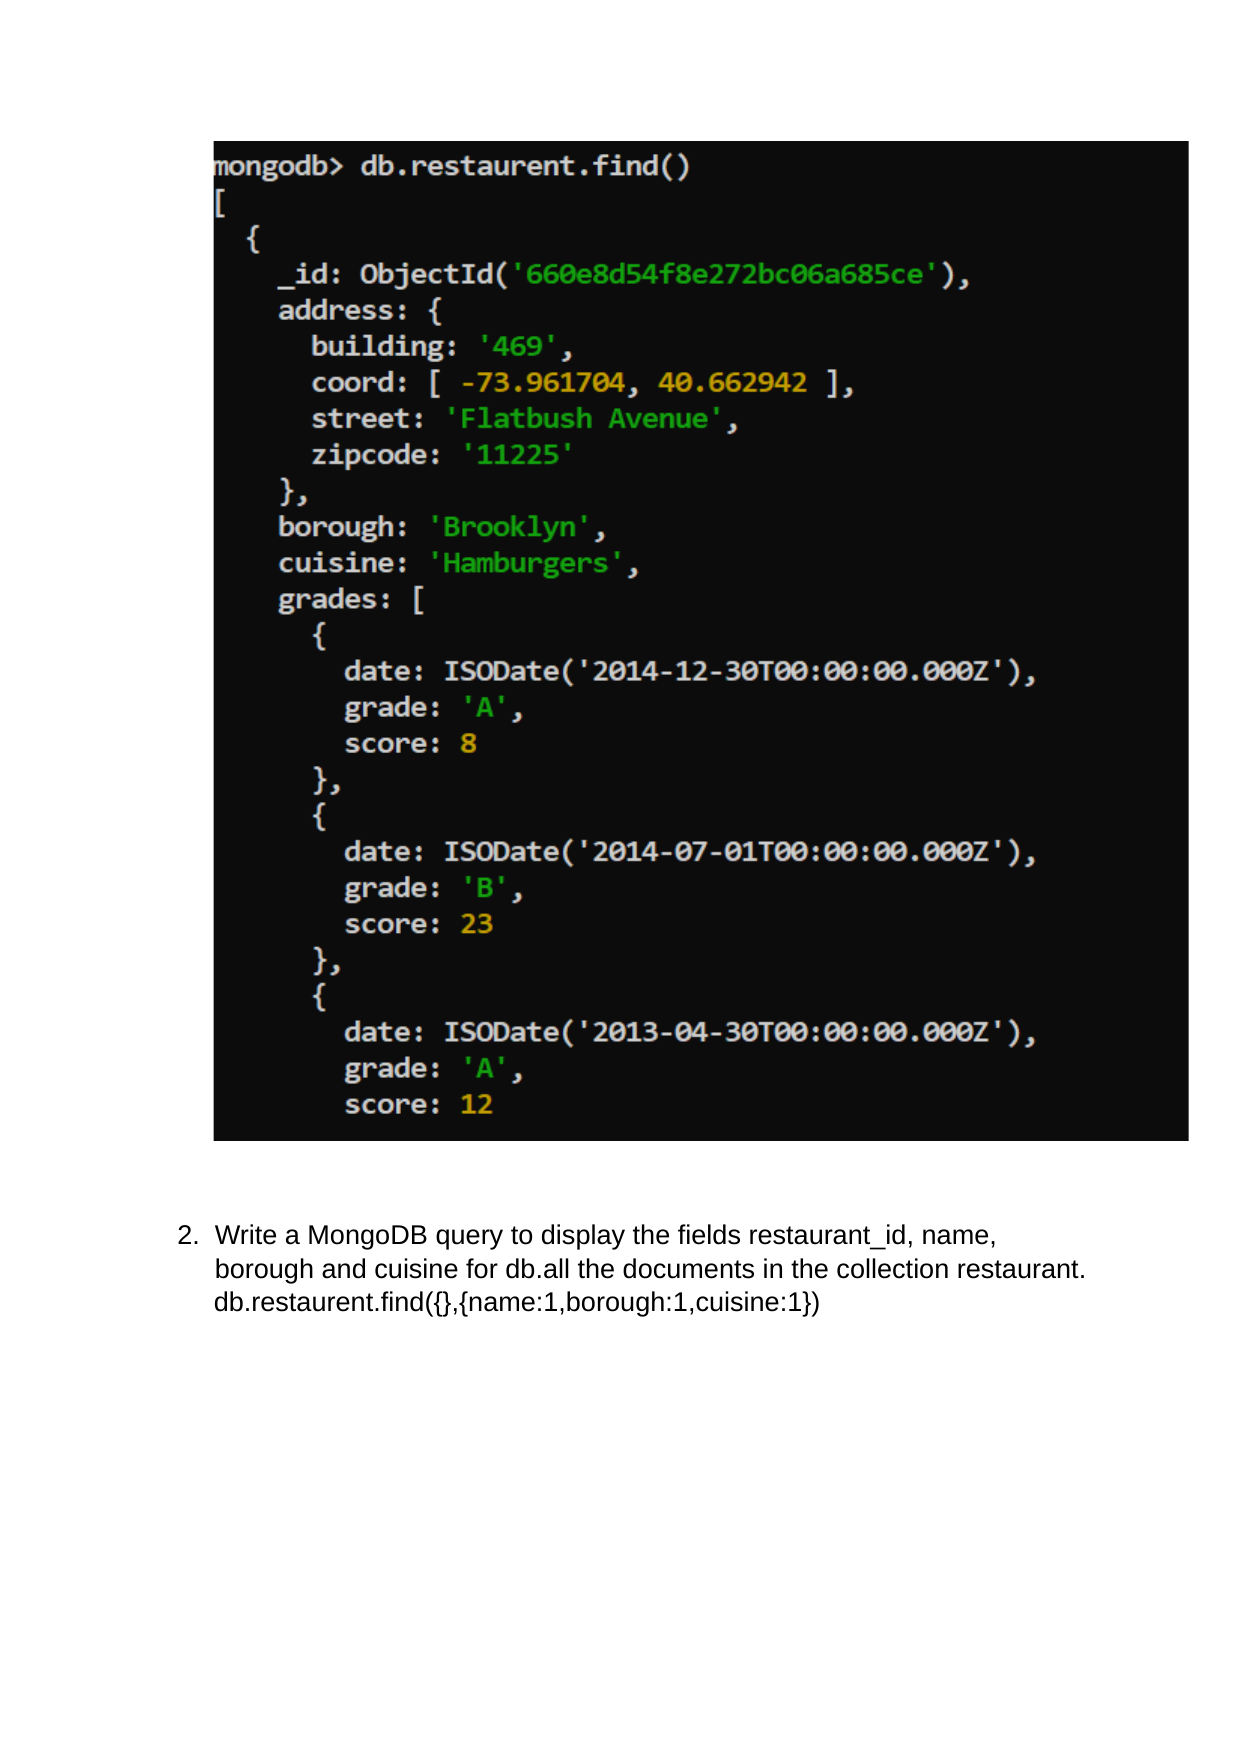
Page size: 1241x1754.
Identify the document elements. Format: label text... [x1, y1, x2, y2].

picture [213, 141, 1189, 1141]
list db.restaurent.find({},{name:1,borough:1,cuisine:1}) [213, 1286, 1103, 1318]
list Write a MongoDB query to display the fields restaurant_id, name, borough and cuisine for db.all the documents in the collection restaurant. [177, 1219, 1103, 1284]
